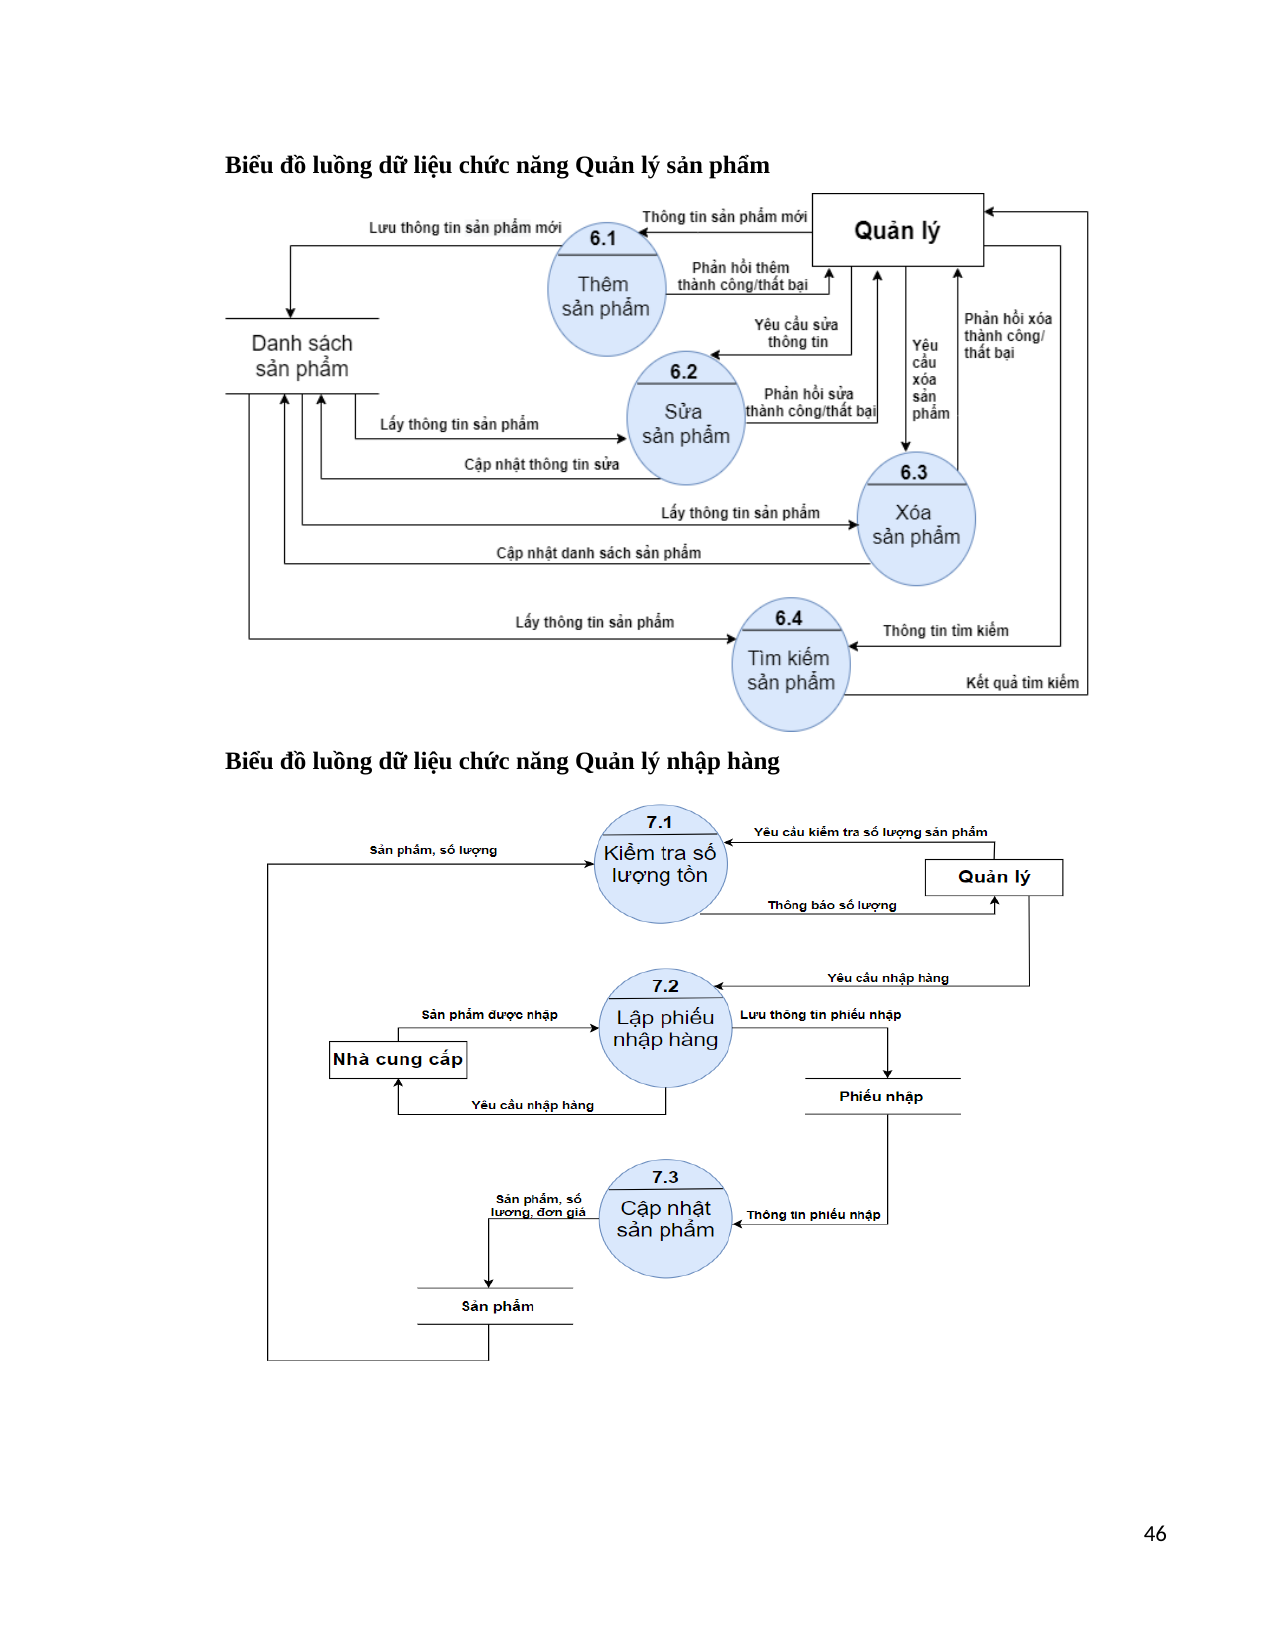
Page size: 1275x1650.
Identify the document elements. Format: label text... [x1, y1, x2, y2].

list Biểu đồ luồng dữ liệu chức năng Quản lý sản phẩm [225, 150, 1167, 179]
picture [225, 193, 1099, 732]
list Biểu đồ luồng dữ liệu chức năng Quản lý nhập hàng [225, 746, 1167, 775]
picture [231, 789, 1093, 1379]
